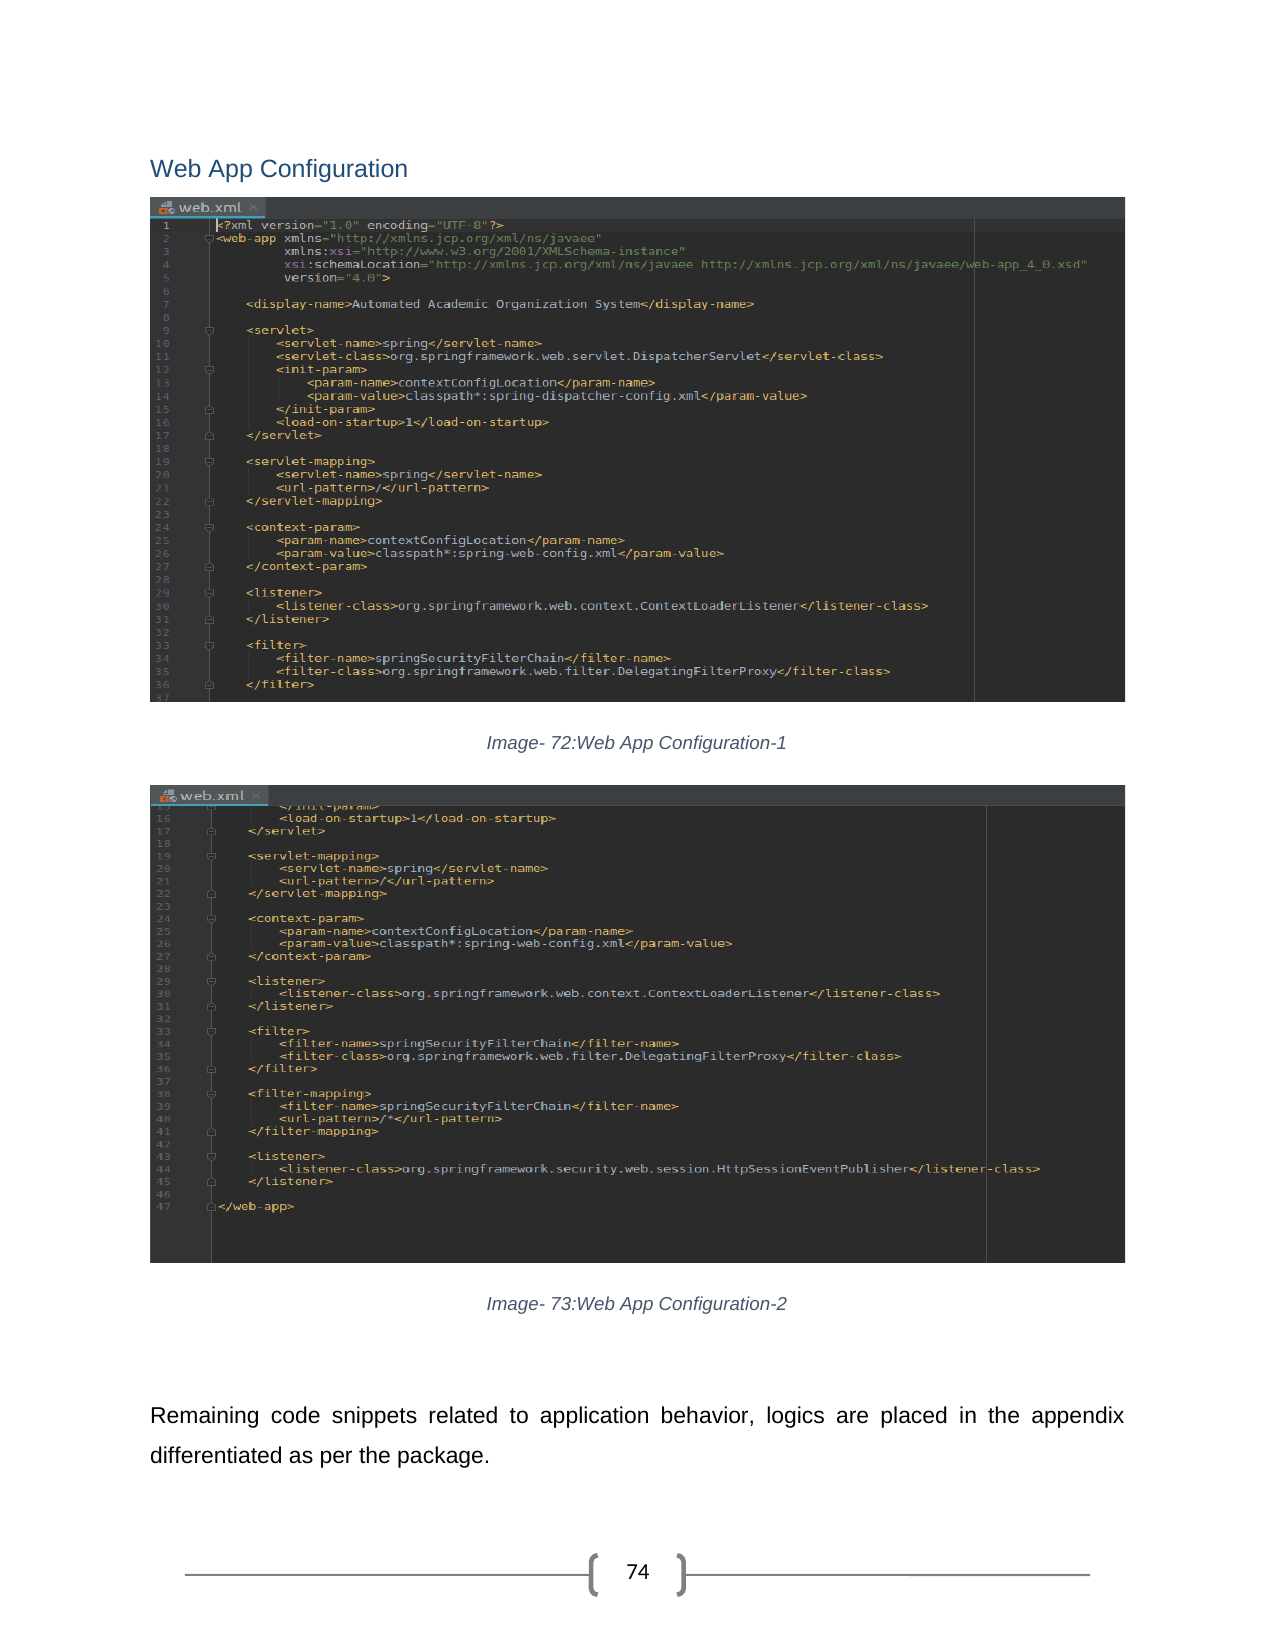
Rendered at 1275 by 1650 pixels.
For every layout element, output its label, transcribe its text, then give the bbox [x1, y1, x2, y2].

text Web App Configuration [150, 154, 1125, 183]
picture [150, 785, 1125, 1263]
picture [150, 197, 1125, 702]
text Image- 73:Web App Configuration-2 [150, 1293, 1125, 1314]
text Image- 72:Web App Configuration-1 [150, 732, 1125, 753]
text Remaining code snippets related to application behavior, logics are placed in the appendix differentiated as per the package. [150, 1402, 1125, 1468]
